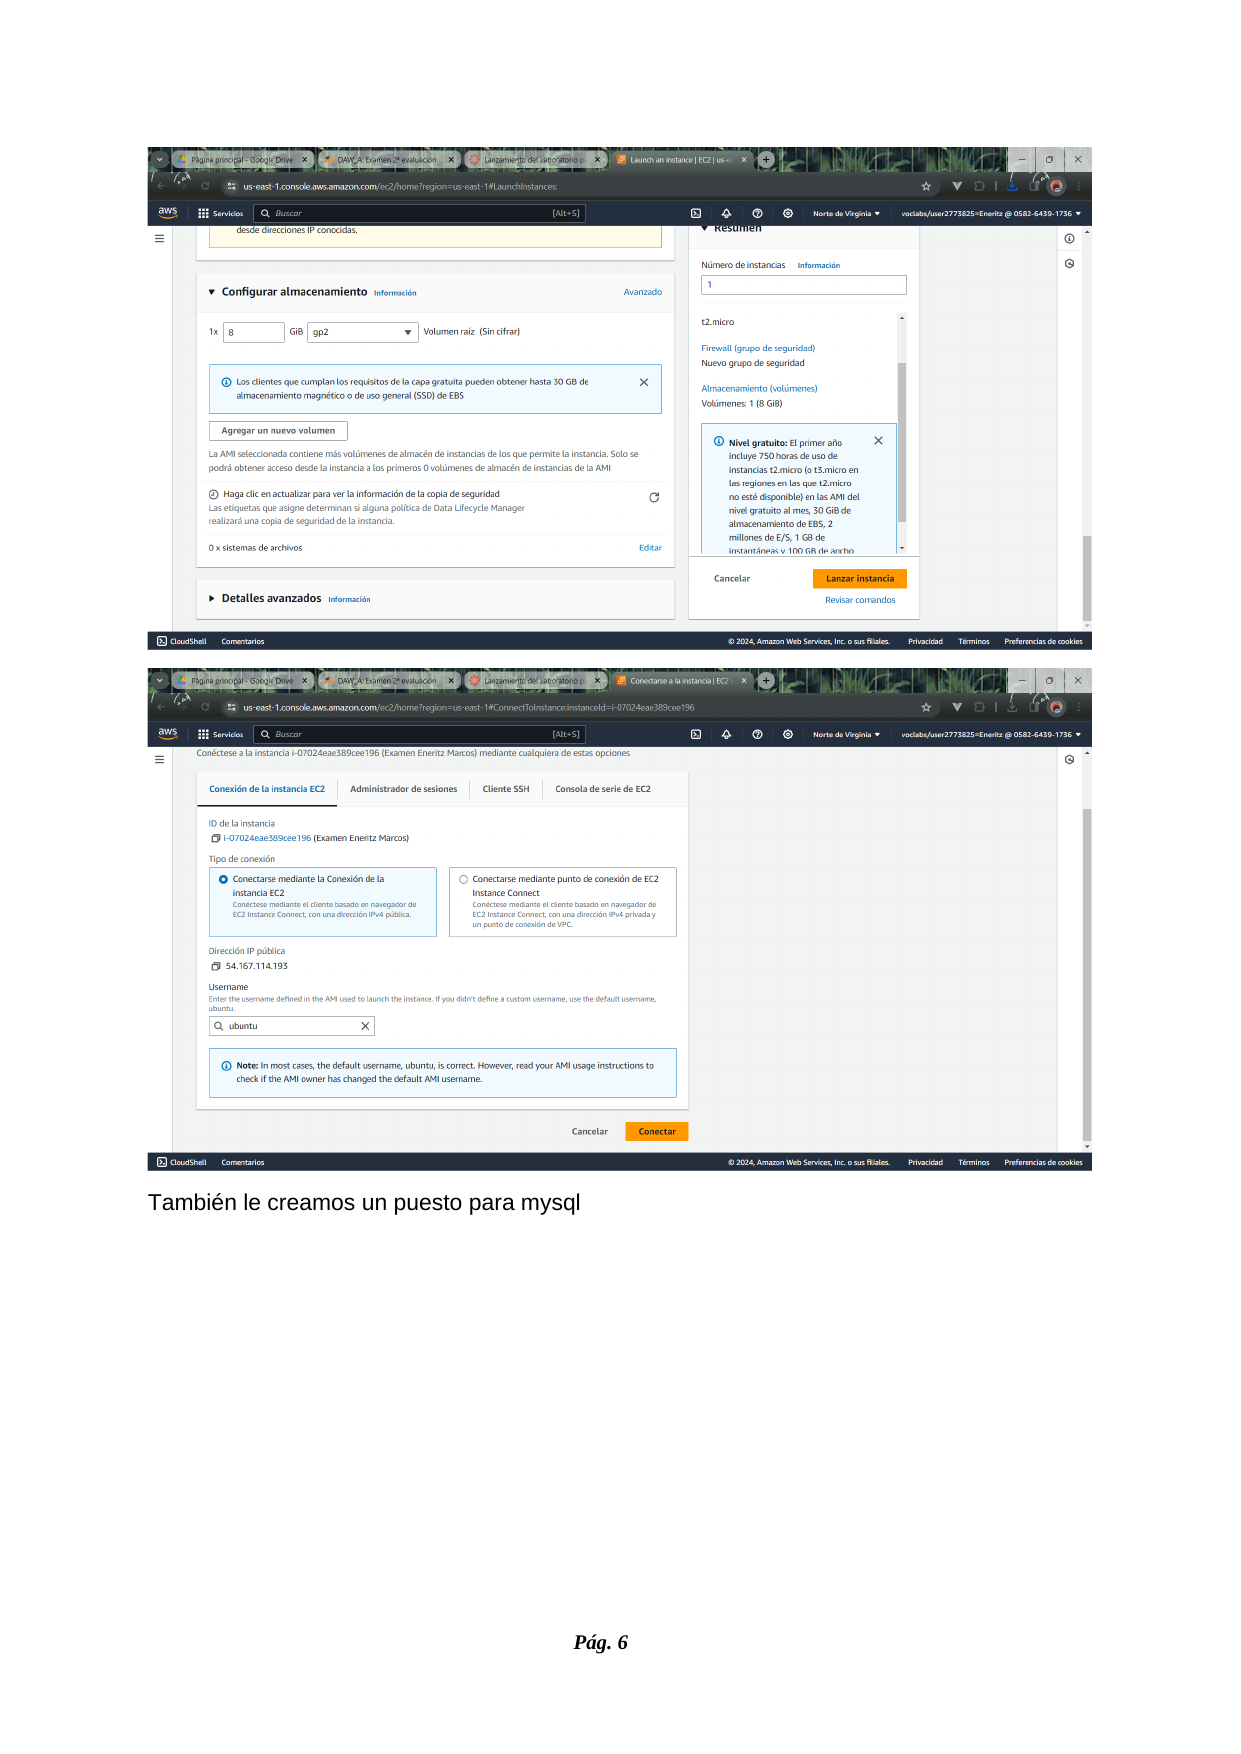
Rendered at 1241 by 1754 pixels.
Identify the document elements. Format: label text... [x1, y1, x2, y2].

picture [147, 668, 1092, 1171]
picture [147, 147, 1092, 650]
text También le creamos un puesto para mysql [148, 1189, 1092, 1215]
